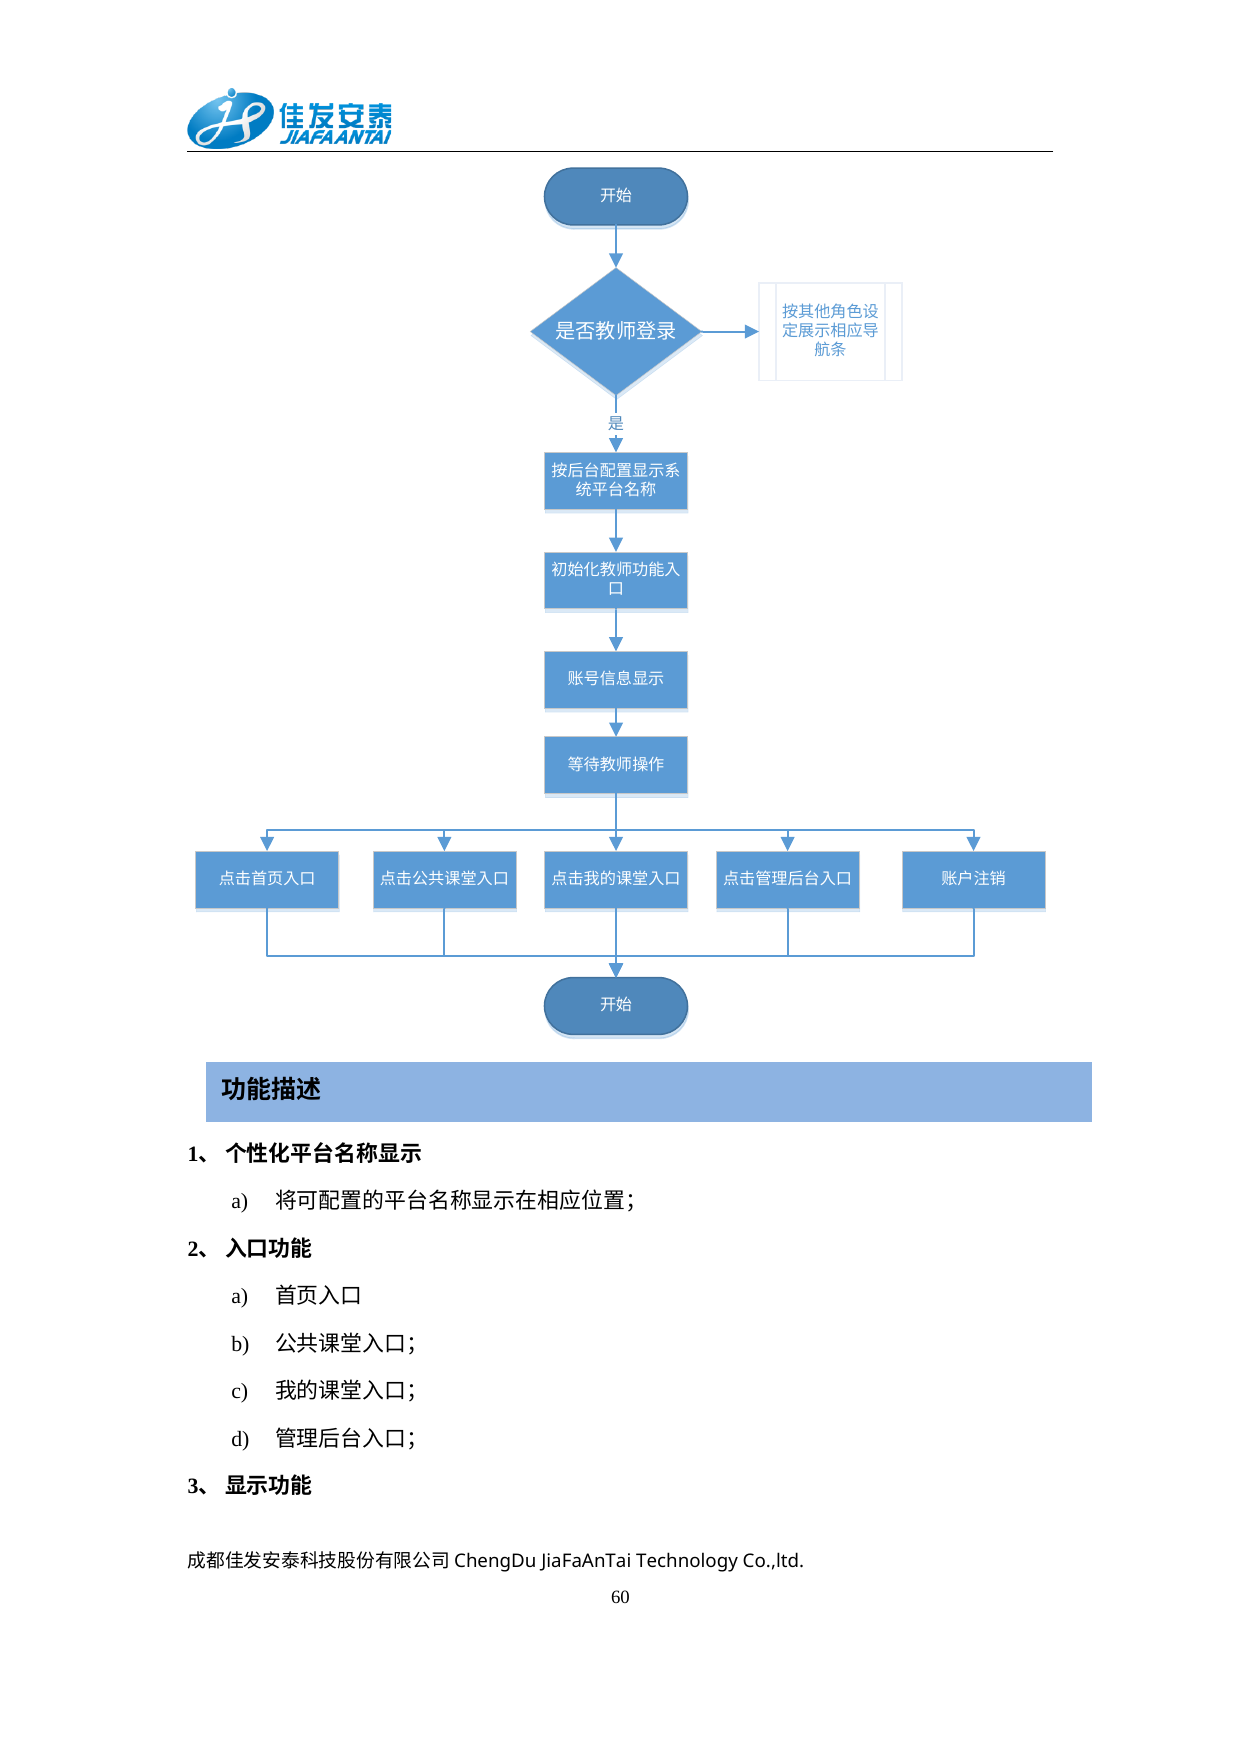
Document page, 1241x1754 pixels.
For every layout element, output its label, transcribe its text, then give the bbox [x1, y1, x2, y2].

list 显示功能 [187, 1468, 1053, 1500]
list 将可配置的平台名称显示在相应位置； [231, 1183, 1053, 1215]
list 管理后台入口； [231, 1421, 1053, 1453]
list 个性化平台名称显示 [187, 1136, 1053, 1168]
list 入口功能 [187, 1231, 1053, 1263]
picture [187, 88, 392, 149]
list 公共课堂入口； [231, 1326, 1053, 1358]
list 我的课堂入口； [231, 1373, 1053, 1405]
list 首页入口 [231, 1278, 1053, 1310]
